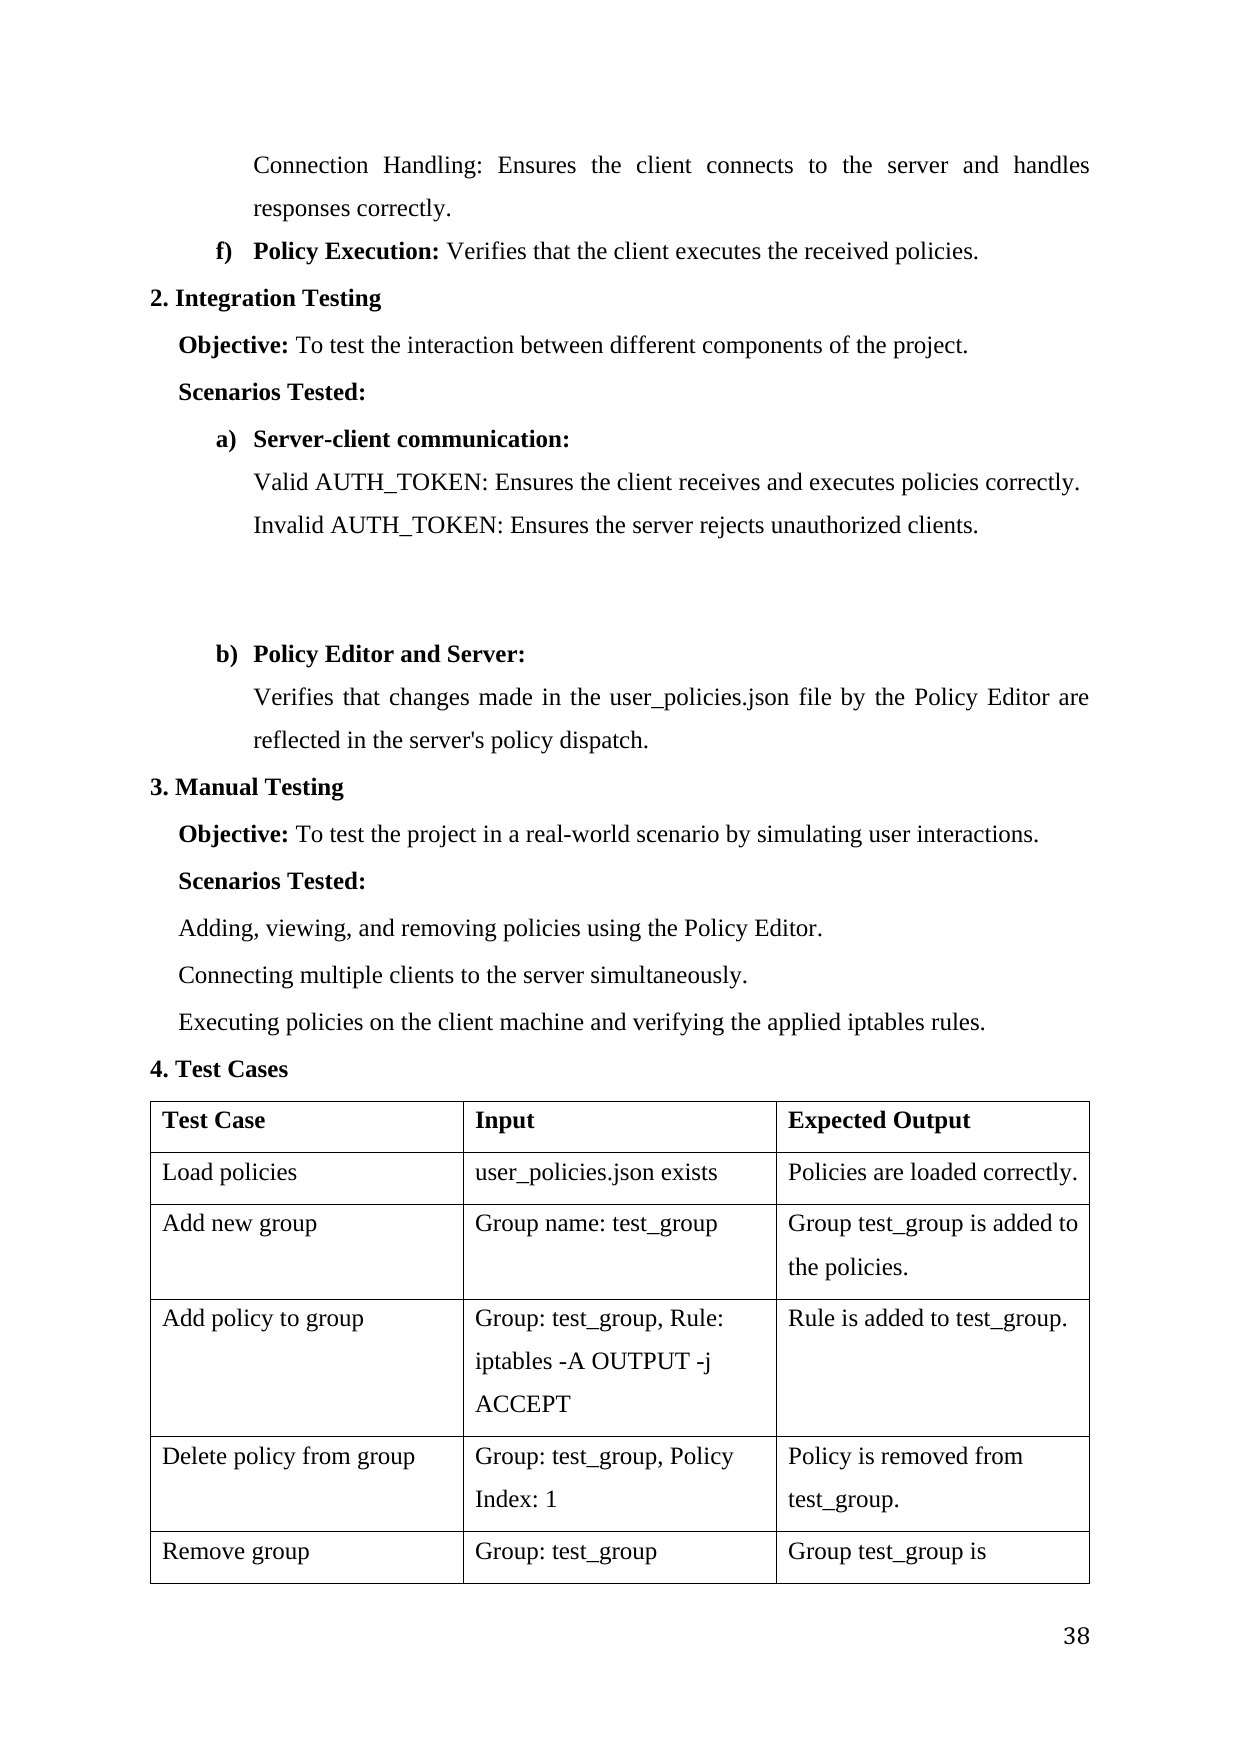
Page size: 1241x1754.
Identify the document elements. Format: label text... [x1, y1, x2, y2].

table_cell Delete policy from group [151, 1437, 463, 1531]
text Objective: To test the interaction between different components of the project. [178, 330, 1090, 359]
text Connecting multiple clients to the server simultaneously. [150, 960, 1090, 989]
text Adding, viewing, and removing policies using the Policy Editor. [150, 913, 1090, 942]
table_cell Policy is removed from test_group. [777, 1437, 1089, 1531]
text Objective: To test the project in a real-world scenario by simulating user interactions. [150, 819, 1090, 848]
text 3. Manual Testing [150, 772, 1090, 801]
table_cell Group name: test_group [464, 1205, 776, 1298]
text Connection Handling: Ensures the client connects to the server and handles responses correctly. [253, 150, 1090, 222]
table_cell Group: test_group [464, 1532, 776, 1582]
table_cell Policies are loaded correctly. [777, 1153, 1089, 1204]
table_cell Group: test_group, Policy Index: 1 [464, 1437, 776, 1531]
text Verifies that changes made in the user_policies.json file by the Policy Editor are reflected in the server's policy dispatch. [253, 682, 1090, 754]
table_header Expected Output [777, 1102, 1089, 1152]
list Policy Execution: Verifies that the client executes the received policies. [216, 236, 1090, 265]
text 4. Test Cases [150, 1054, 1090, 1082]
table_header Test Case [151, 1102, 463, 1152]
text Executing policies on the client machine and verifying the applied iptables rules. [150, 1007, 1090, 1036]
table_cell Group: test_group, Rule: iptables -A OUTPUT -j ACCEPT [464, 1300, 776, 1436]
text 2. Integration Testing [150, 283, 1090, 312]
table_cell Rule is added to test_group. [777, 1300, 1089, 1436]
table_cell Remove group [151, 1532, 463, 1582]
text Scenarios Tested: [150, 866, 1090, 895]
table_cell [777, 1532, 1089, 1582]
table_cell Add new group [151, 1205, 463, 1298]
table_cell user_policies.json exists [464, 1153, 776, 1204]
list Policy Editor and Server: [216, 639, 1090, 668]
list Server-client communication: [216, 424, 1090, 452]
text Scenarios Tested: [178, 377, 1090, 406]
table_cell Group test_group is added to the policies. [777, 1205, 1089, 1298]
text Valid AUTH_TOKEN: Ensures the client receives and executes policies correctly. [253, 467, 1090, 496]
table_cell Load policies [151, 1153, 463, 1204]
text Invalid AUTH_TOKEN: Ensures the server rejects unauthorized clients. [253, 510, 1090, 539]
table_header Input [464, 1102, 776, 1152]
table_cell Add policy to group [151, 1300, 463, 1436]
